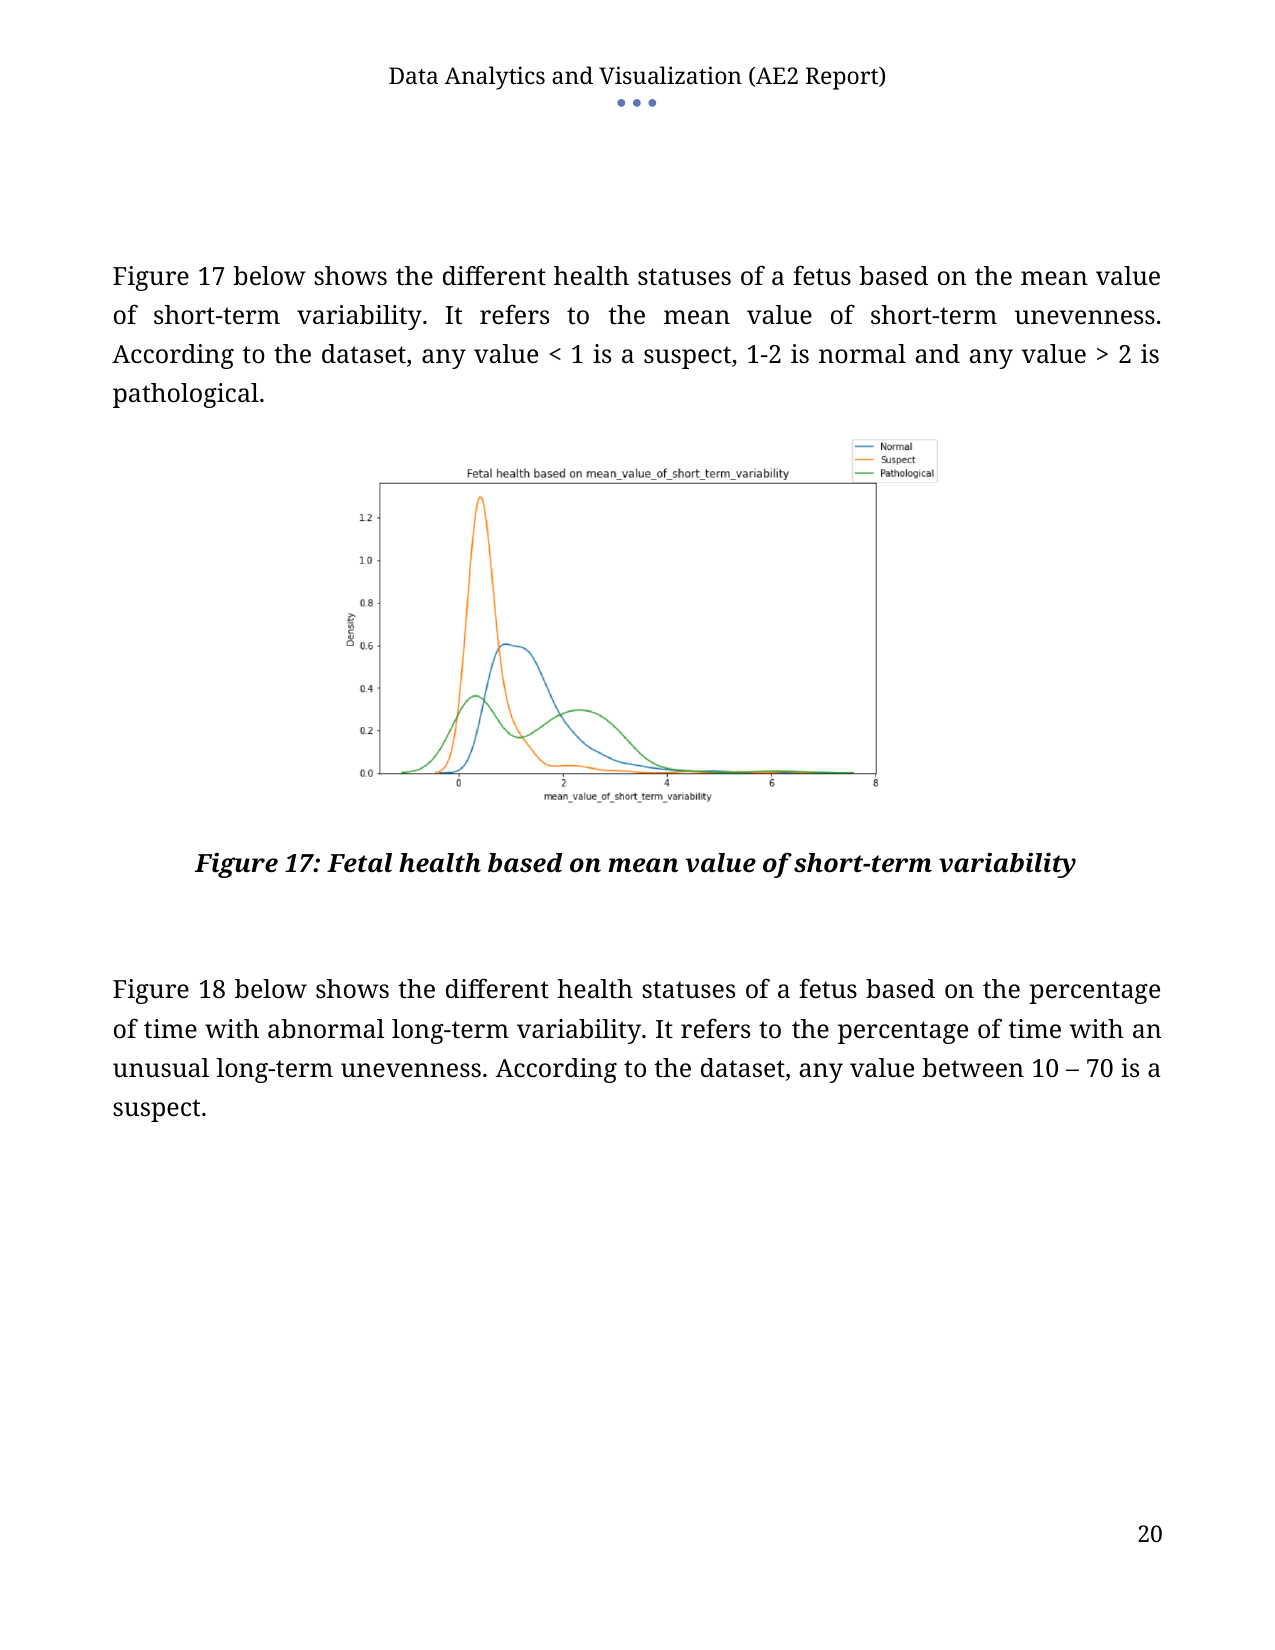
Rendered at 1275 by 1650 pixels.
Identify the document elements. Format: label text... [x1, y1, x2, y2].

text Figure 17 below shows the different health statuses of a fetus based on the mean value of short-term variability. It refers to the mean value of short-term unevenness. According to the dataset, any value < 1 is a suspect, 1-2 is normal and any value > 2 is pathological. [112, 258, 1162, 410]
picture [303, 435, 972, 821]
text Figure 18 below shows the different health statuses of a fetus based on the percentage of time with abnormal long-term variability. It refers to the percentage of time with an unusual long-term unevenness. According to the dataset, any value between 10 – 70 is a suspect. [112, 972, 1162, 1124]
text Figure 17: Fetal health based on mean value of short-term variability [112, 846, 1162, 880]
